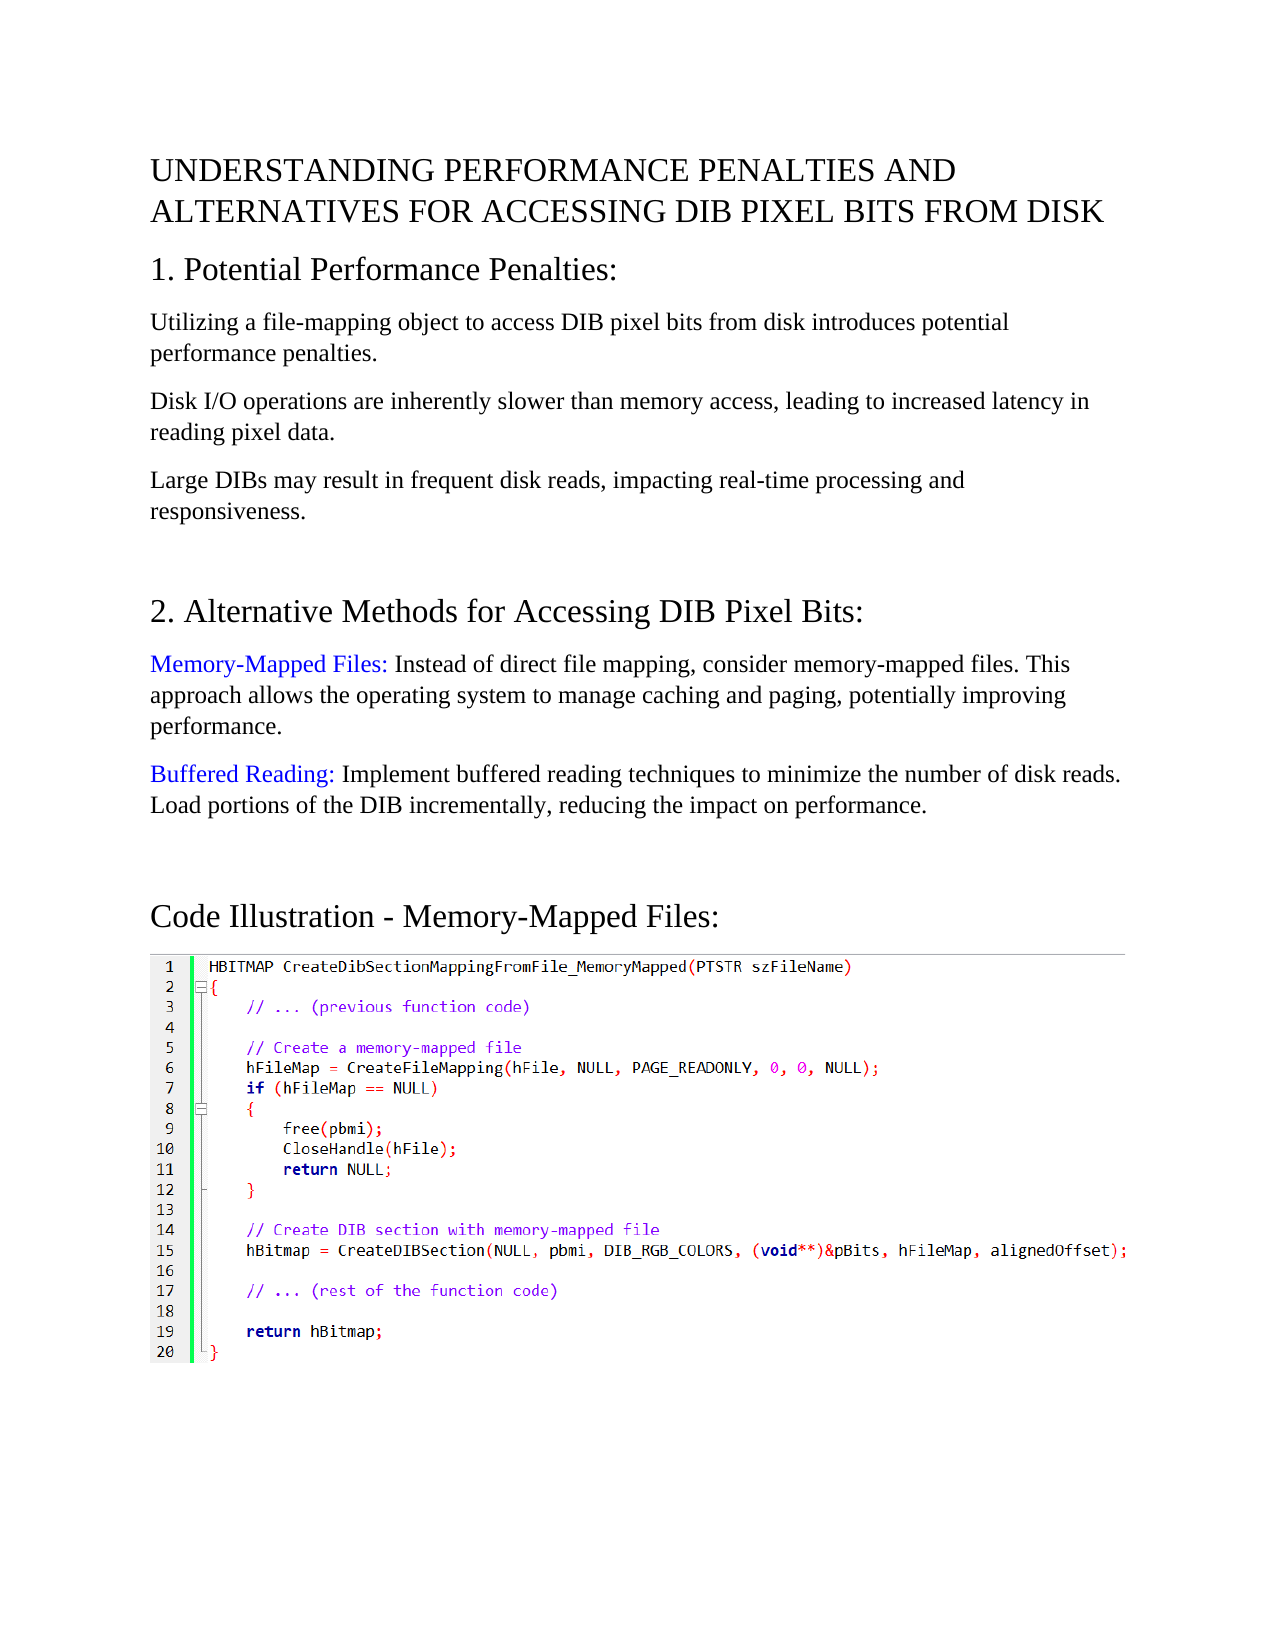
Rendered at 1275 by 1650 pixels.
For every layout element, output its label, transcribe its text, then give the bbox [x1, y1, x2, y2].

text Memory-Mapped Files: Instead of direct file mapping, consider memory-mapped files. This approach allows the operating system to manage caching and paging, potentially improving performance. [150, 649, 1125, 740]
text Large DIBs may result in frequent disk reads, impacting real-time processing and responsiveness. [150, 465, 1125, 525]
text Disk I/O operations are inherently slower than memory access, leading to increased latency in reading pixel data. [150, 386, 1125, 446]
text Utilizing a file-mapping object to access DIB pixel bits from disk introduces potential performance penalties. [150, 307, 1125, 367]
picture [150, 953, 1125, 1363]
text UNDERSTANDING PERFORMANCE PENALTIES AND ALTERNATIVES FOR ACCESSING DIB PIXEL BITS FROM DISK [150, 150, 1125, 230]
text 2. Alternative Methods for Accessing DIB Pixel Bits: [150, 591, 1125, 630]
text 1. Potential Performance Penalties: [150, 249, 1125, 288]
text Buffered Reading: Implement buffered reading techniques to minimize the number of disk reads. Load portions of the DIB incrementally, reducing the impact on performance. [150, 759, 1125, 819]
text Code Illustration - Memory-Mapped Files: [150, 896, 1125, 934]
